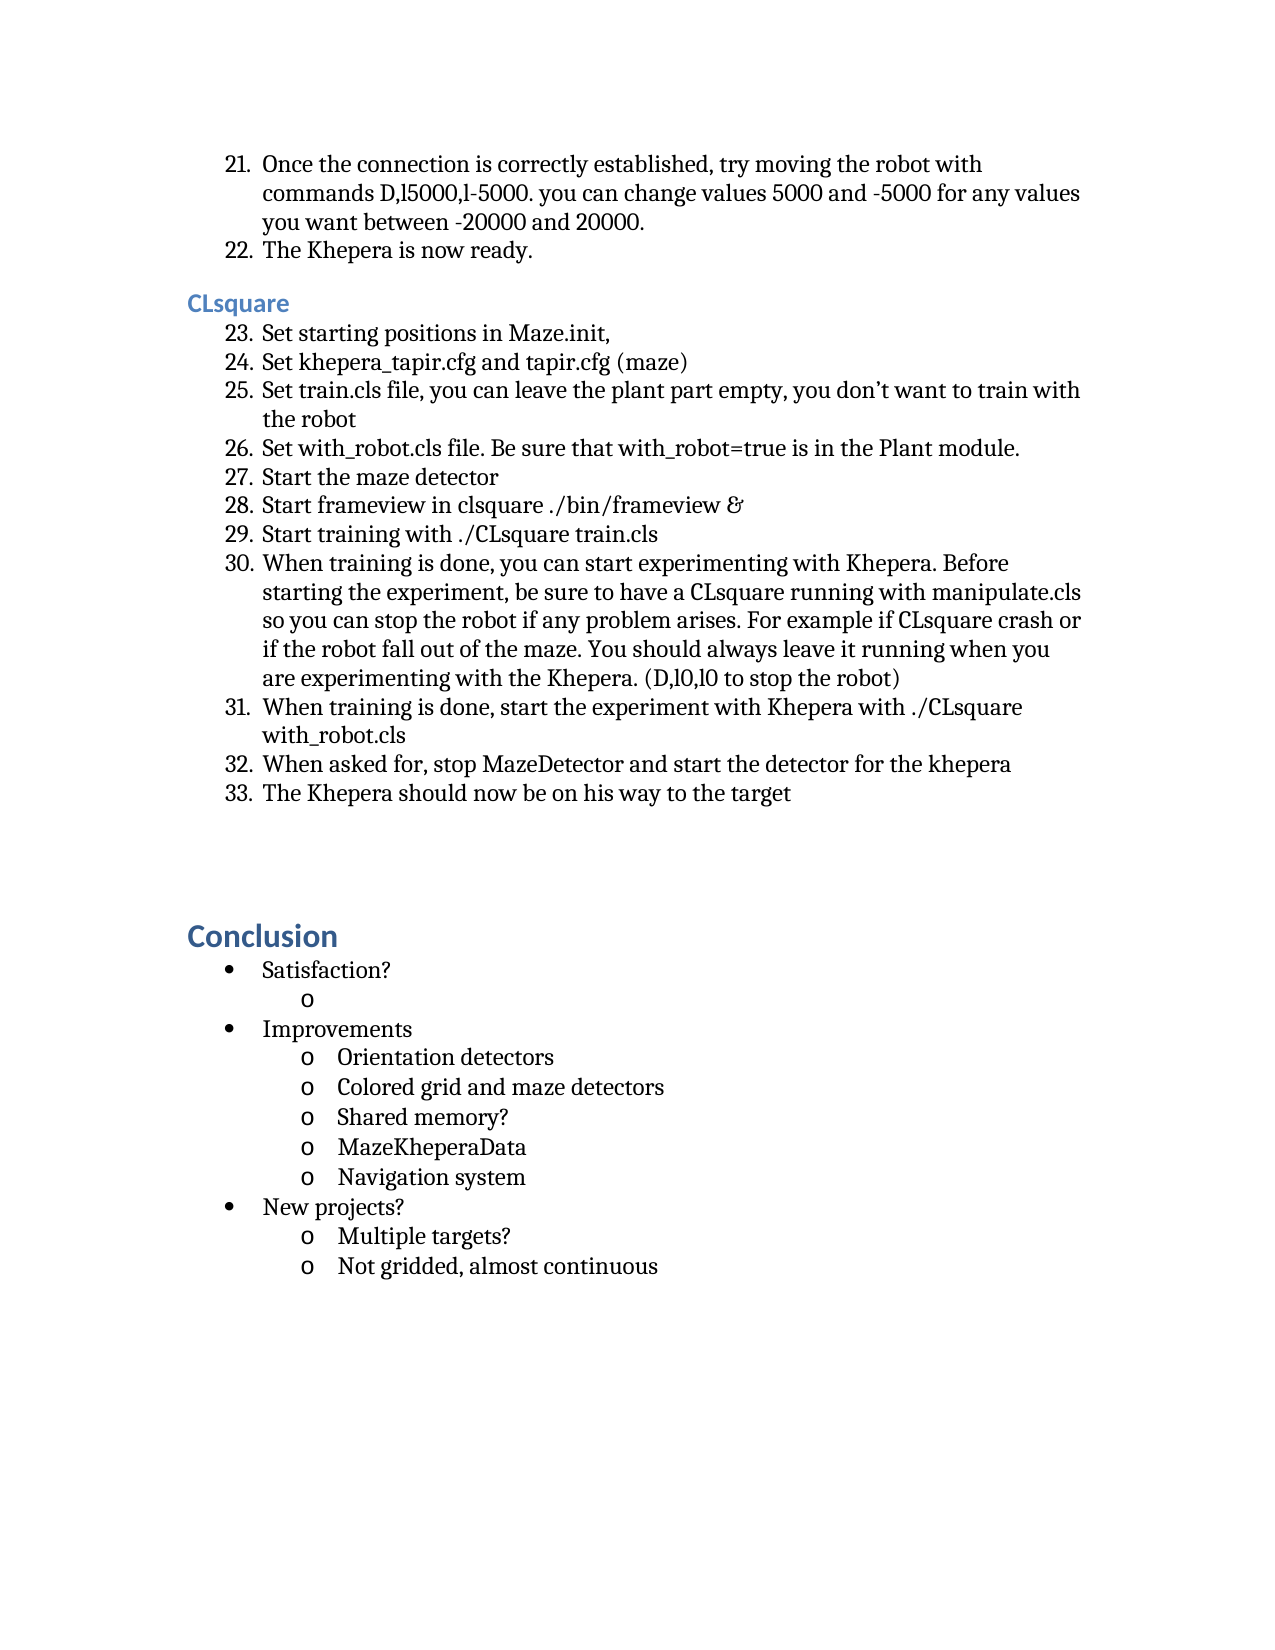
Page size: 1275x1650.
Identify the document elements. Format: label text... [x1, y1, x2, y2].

list Colored grid and maze detectors [300, 1073, 1087, 1103]
list Shared memory? [300, 1103, 1087, 1133]
list When training is done, you can start experimenting with Khepera. Before starting the experiment, be sure to have a CLsquare running with manipulate.cls so you can stop the robot if any problem arises. For example if CLsquare crash or if the robot fall out of the maze. You should always leave it running when you are experimenting with the Khepera. (D,l0,l0 to stop the robot) [225, 549, 1087, 693]
list The Khepera is now ready. [225, 236, 1087, 265]
list When training is done, start the experiment with Khepera with ./CLsquare with_robot.cls [225, 693, 1087, 750]
list Navigation system [300, 1163, 1087, 1193]
list Not gridded, almost continuous [300, 1252, 1087, 1282]
list Multiple targets? [300, 1222, 1087, 1252]
list Once the connection is correctly established, try moving the robot with commands D,l5000,l-5000. you can change values 5000 and -5000 for any values you want between -20000 and 20000. [225, 150, 1087, 236]
list Set khepera_tapir.cfg and tapir.cfg (maze) [225, 348, 1087, 376]
list The Khepera should now be on his way to the target [225, 779, 1087, 808]
list Satisfaction? [225, 956, 1087, 984]
list When asked for, stop MazeDetector and start the detector for the khepera [225, 750, 1087, 779]
list Improvements [225, 1014, 1087, 1043]
list MazeKheperaData [300, 1133, 1087, 1163]
list Start the maze detector [225, 463, 1087, 491]
subtitle CLsquare [187, 286, 1087, 319]
subtitle Conclusion [187, 915, 1087, 956]
list Set train.cls file, you can leave the plant part empty, you don’t want to train with the robot [225, 376, 1087, 434]
list Start frameview in clsquare ./bin/frameview & [225, 491, 1087, 520]
list Set starting positions in Maze.init, [225, 319, 1087, 348]
list Start training with ./CLsquare train.cls [225, 520, 1087, 549]
list Set with_robot.cls file. Be sure that with_robot=true is in the Plant module. [225, 434, 1087, 463]
list Orientation detectors [300, 1043, 1087, 1073]
list New projects? [225, 1193, 1087, 1222]
